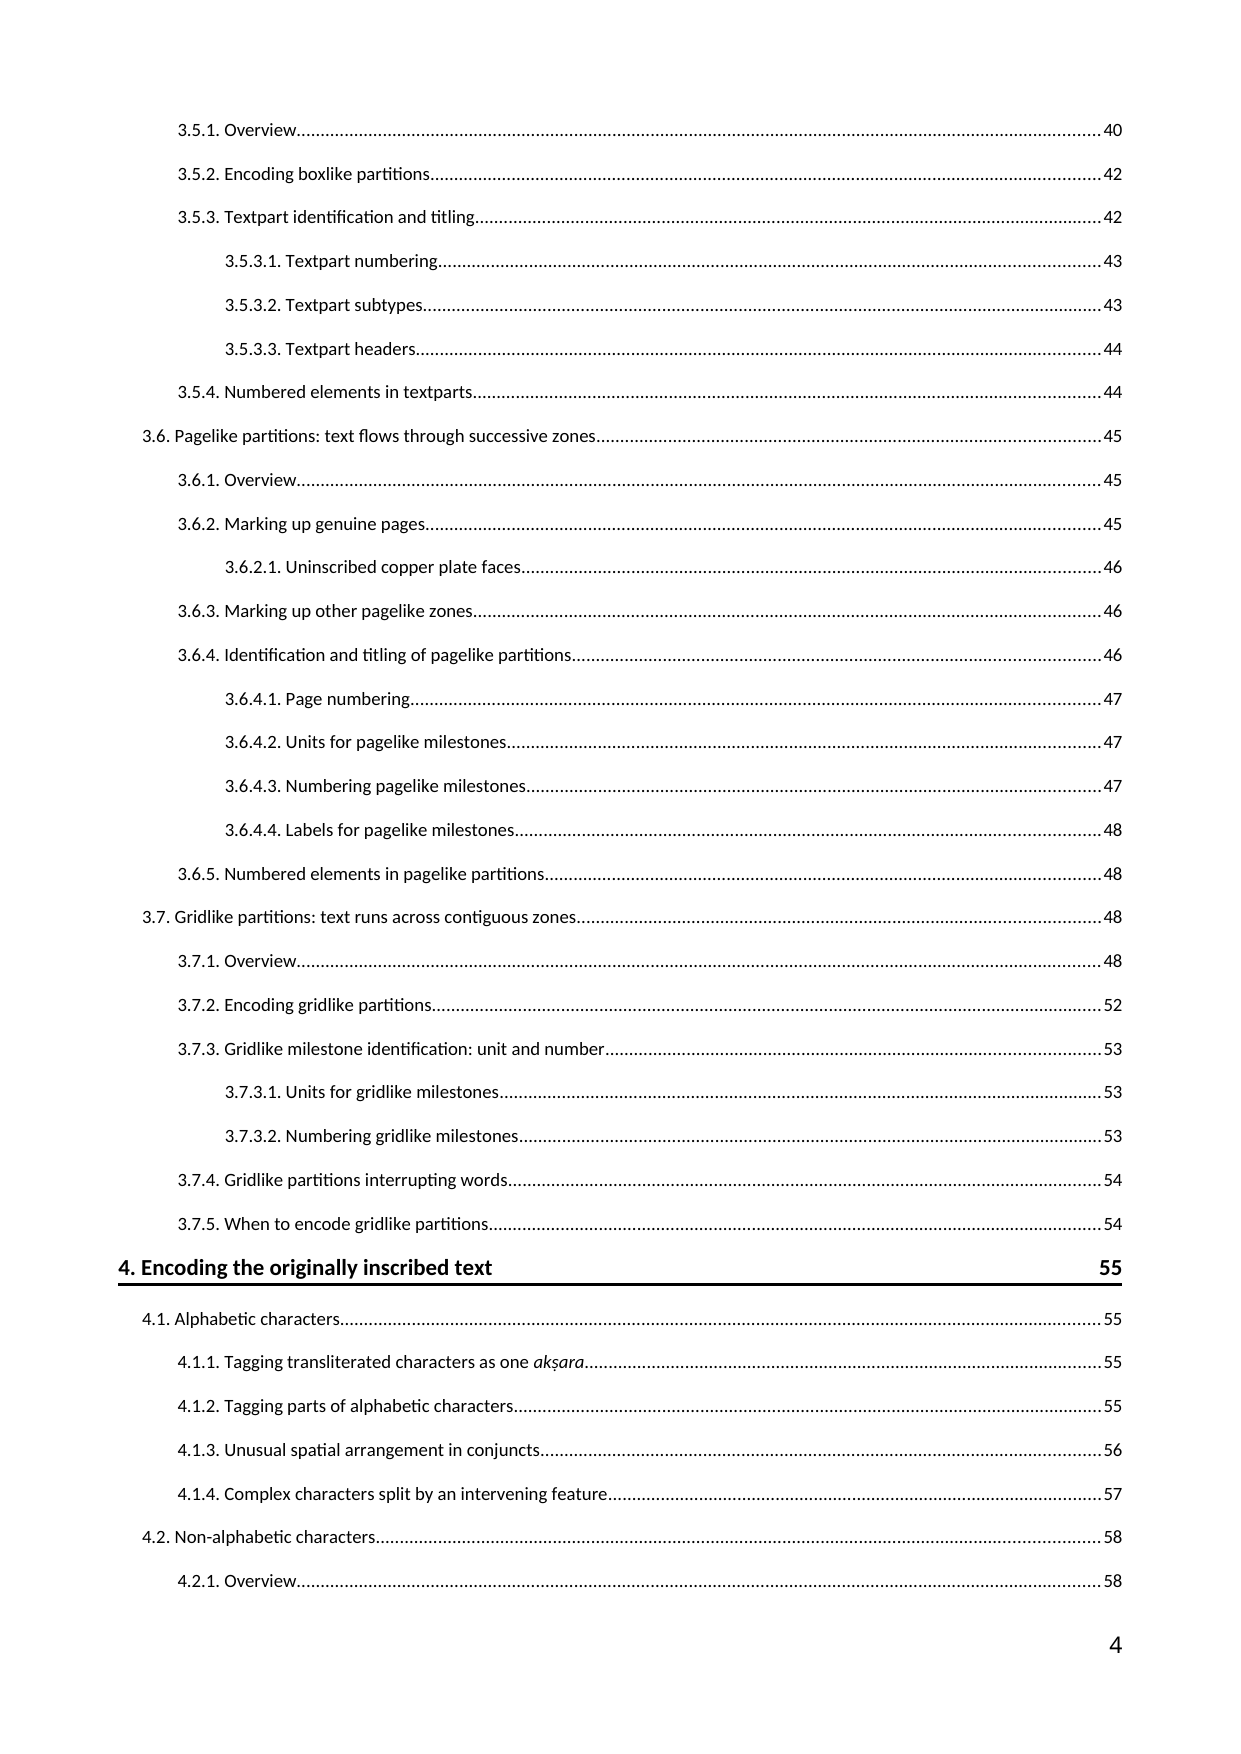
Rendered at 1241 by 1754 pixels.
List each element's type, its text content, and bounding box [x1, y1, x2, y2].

text 3.6.2.1. Uninscribed copper plate faces 46 [224, 556, 1122, 578]
text 3.6.4.4. Labels for pagelike milestones 48 [224, 818, 1122, 841]
text 3.5.1. Overview 40 [177, 118, 1122, 141]
text 4.1. Alphabetic characters 55 [142, 1307, 1122, 1329]
text 3.7.1. Overview 48 [177, 949, 1122, 972]
text 3.7. Gridlike partitions: text runs across contiguous zones 48 [142, 906, 1122, 928]
text 3.7.5. When to encode gridlike partitions 54 [177, 1212, 1122, 1235]
text 3.6.1. Overview 45 [177, 468, 1122, 491]
text 4.1.2. Tagging parts of alphabetic characters 55 [177, 1394, 1122, 1417]
text 3.5.3.1. Textpart numbering 43 [224, 249, 1122, 272]
text 3.6.4.3. Numbering pagelike milestones 47 [224, 774, 1122, 797]
text 3.7.2. Encoding gridlike partitions 52 [177, 993, 1122, 1016]
text 3.5.3.3. Textpart headers 44 [224, 337, 1122, 360]
text 3.6.3. Marking up other pagelike zones 46 [177, 599, 1122, 622]
text 3.7.3.1. Units for gridlike milestones 53 [224, 1081, 1122, 1103]
text 3.7.4. Gridlike partitions interrupting words 54 [177, 1168, 1122, 1191]
text 3.6.4.1. Page numbering 47 [224, 687, 1122, 710]
text 4. Encoding the originally inscribed text 55 [118, 1256, 1122, 1283]
text 3.7.3. Gridlike milestone identification: unit and number 53 [177, 1037, 1122, 1060]
text 3.6.5. Numbered elements in pagelike partitions 48 [177, 862, 1122, 885]
text 4.2. Non-alphabetic characters 58 [142, 1525, 1122, 1548]
text 3.7.3.2. Numbering gridlike milestones 53 [224, 1124, 1122, 1147]
text 4.1.4. Complex characters split by an intervening feature 57 [177, 1482, 1122, 1504]
text 4.1.3. Unusual spatial arrangement in conjuncts 56 [177, 1438, 1122, 1461]
text 4.1.1. Tagging transliterated characters as one akṣara 55 [177, 1350, 1122, 1373]
text 3.6.4.2. Units for pagelike milestones 47 [224, 731, 1122, 753]
text 3.6. Pagelike partitions: text flows through successive zones 45 [142, 424, 1122, 447]
text 3.5.4. Numbered elements in textparts 44 [177, 381, 1122, 403]
text 3.5.2. Encoding boxlike partitions 42 [177, 162, 1122, 185]
text 4.2.1. Overview 58 [177, 1569, 1122, 1592]
text 3.5.3. Textpart identification and titling 42 [177, 206, 1122, 228]
text 3.6.2. Marking up genuine pages 45 [177, 512, 1122, 535]
text 3.5.3.2. Textpart subtypes 43 [224, 293, 1122, 316]
text 3.6.4. Identification and titling of pagelike partitions 46 [177, 643, 1122, 666]
